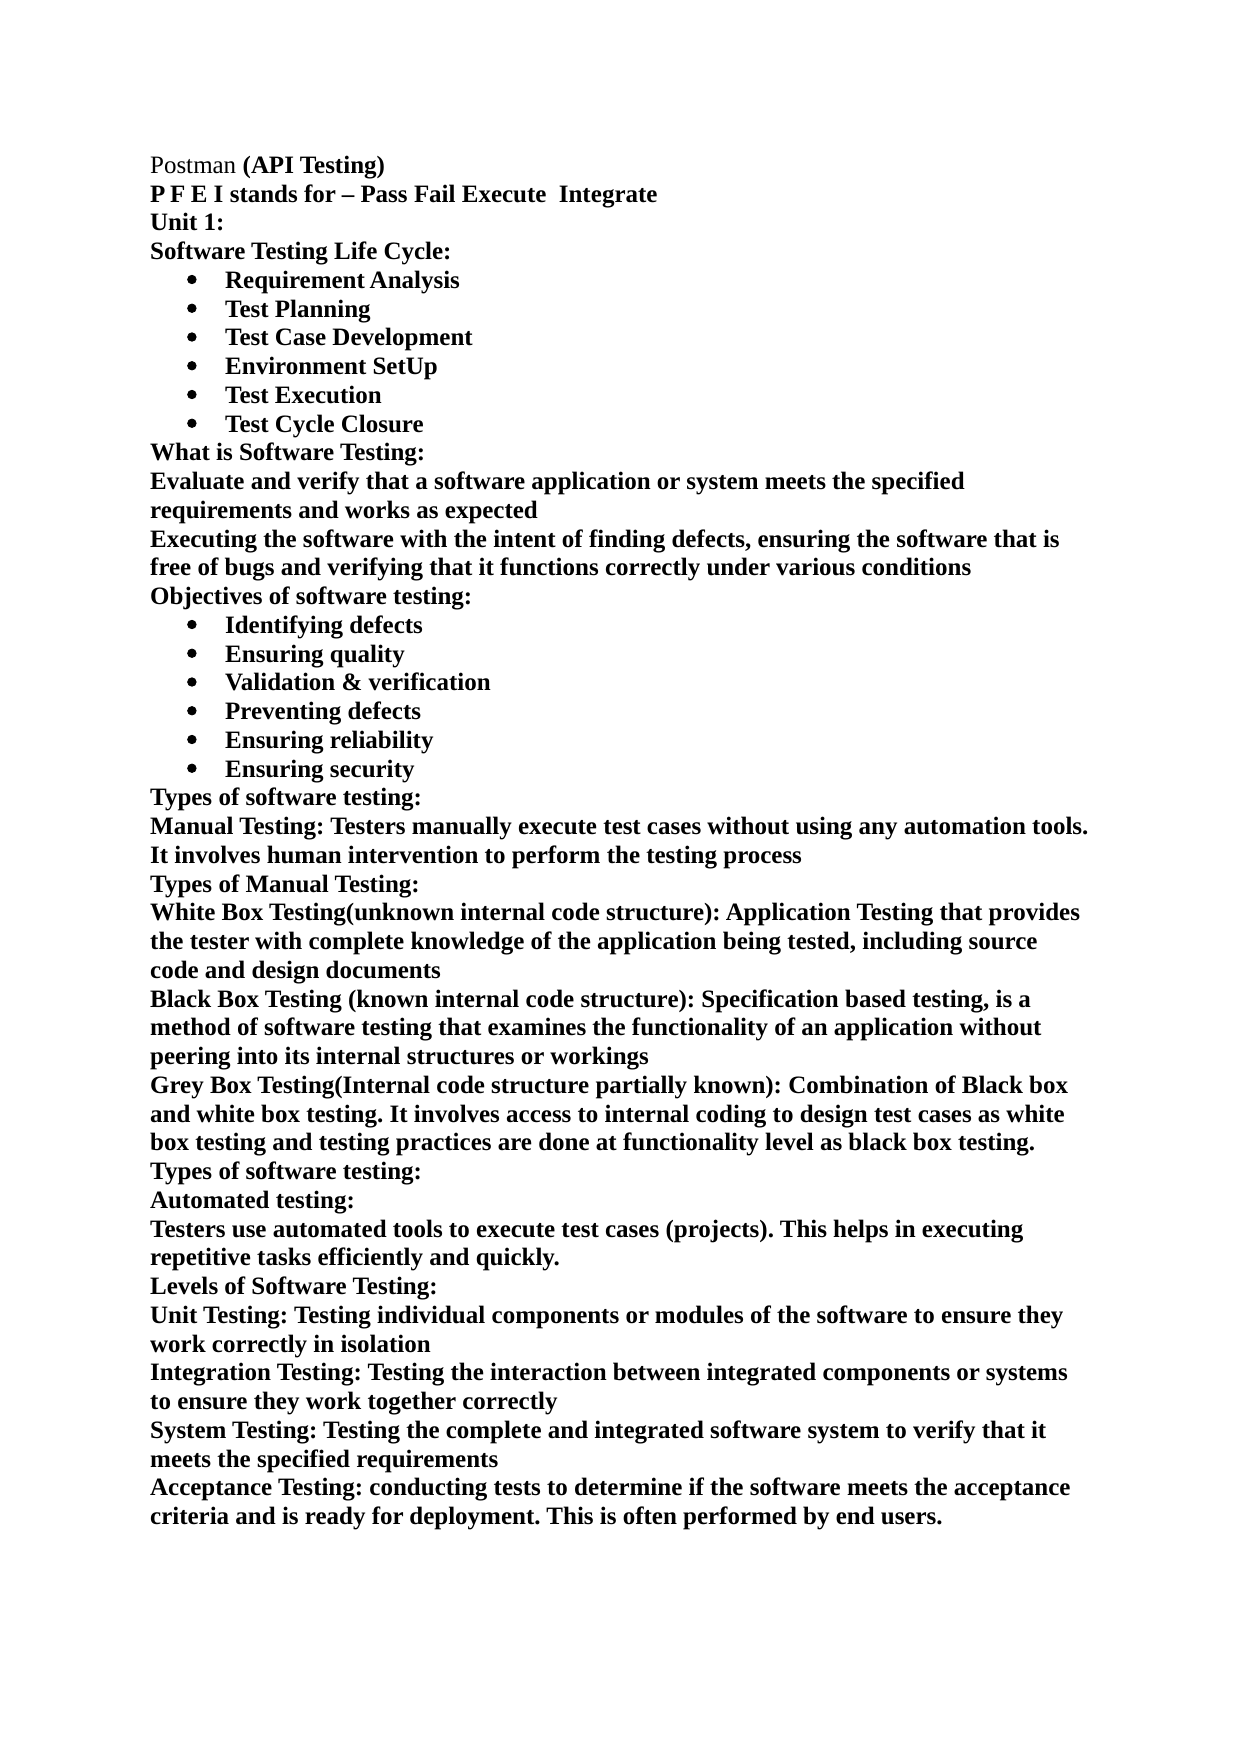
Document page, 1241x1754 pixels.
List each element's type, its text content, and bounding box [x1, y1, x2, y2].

text Testers use automated tools to execute test cases (projects). This helps in executing repetitive tasks efficiently and quickly. [150, 1214, 1090, 1271]
text Levels of Software Testing: [150, 1271, 1090, 1300]
text Automated testing: [150, 1185, 1090, 1214]
text P F E I stands for – Pass Fail Execute Integrate [150, 179, 1090, 207]
text Objectives of software testing: [150, 581, 1090, 610]
list Identifying defects [187, 610, 1090, 639]
text Grey Box Testing(Internal code structure partially known): Combination of Black box and white box testing. It involves access to internal coding to design test cases as white box testing and testing practices are done at functionality level as black box testing. [150, 1070, 1090, 1156]
text System Testing: Testing the complete and integrated software system to verify that it meets the specified requirements [150, 1415, 1090, 1472]
list Preventing defects [187, 696, 1090, 725]
text Types of software testing: [150, 1156, 1090, 1185]
list Ensuring quality [187, 639, 1090, 667]
text Acceptance Testing: conducting tests to determine if the software meets the acceptance criteria and is ready for deployment. This is often performed by end users. [150, 1472, 1090, 1530]
text What is Software Testing: [150, 437, 1090, 466]
text Unit 1: [150, 207, 1090, 236]
text Types of software testing: [150, 782, 1090, 811]
list Validation & verification [187, 667, 1090, 696]
text Unit Testing: Testing individual components or modules of the software to ensure they work correctly in isolation [150, 1300, 1090, 1357]
list Test Case Development [187, 322, 1090, 351]
list Requirement Analysis [187, 265, 1090, 294]
text Integration Testing: Testing the interaction between integrated components or systems to ensure they work together correctly [150, 1357, 1090, 1415]
text White Box Testing(unknown internal code structure): Application Testing that provides the tester with complete knowledge of the application being tested, including source code and design documents [150, 897, 1090, 984]
text Postman (API Testing) [150, 150, 1090, 179]
list Test Execution [187, 380, 1090, 409]
text Types of Manual Testing: [150, 869, 1090, 897]
list Environment SetUp [187, 351, 1090, 380]
text Manual Testing: Testers manually execute test cases without using any automation tools. It involves human intervention to perform the testing process [150, 811, 1090, 869]
list Test Cycle Closure [187, 409, 1090, 437]
list Ensuring reliability [187, 725, 1090, 754]
list Ensuring security [187, 754, 1090, 782]
text Software Testing Life Cycle: [150, 236, 1090, 265]
list Test Planning [187, 294, 1090, 322]
text Executing the software with the intent of finding defects, ensuring the software that is free of bugs and verifying that it functions correctly under various conditions [150, 524, 1090, 581]
text Evaluate and verify that a software application or system meets the specified requirements and works as expected [150, 466, 1090, 524]
text Black Box Testing (known internal code structure): Specification based testing, is a method of software testing that examines the functionality of an application without peering into its internal structures or workings [150, 984, 1090, 1070]
